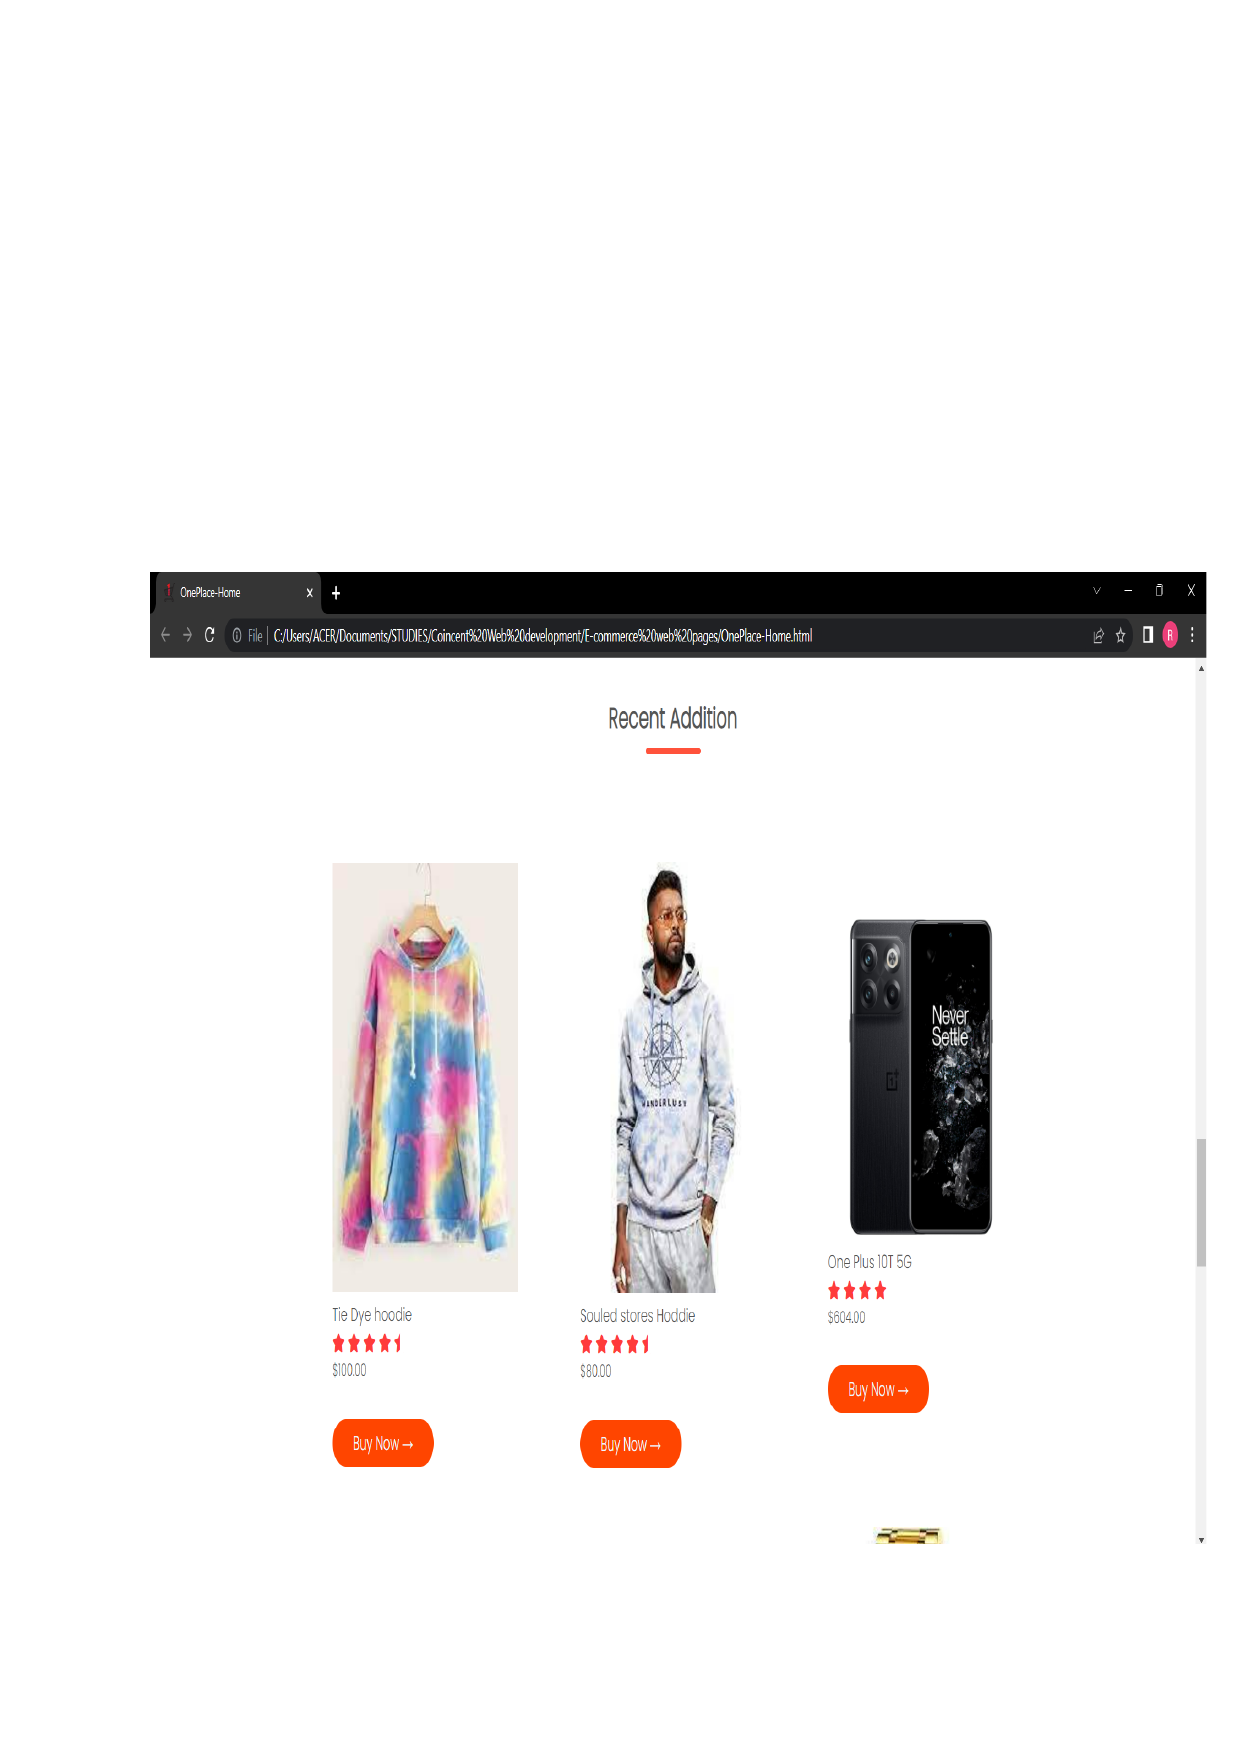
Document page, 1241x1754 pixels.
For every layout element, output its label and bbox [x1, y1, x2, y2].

picture [150, 572, 1207, 1544]
